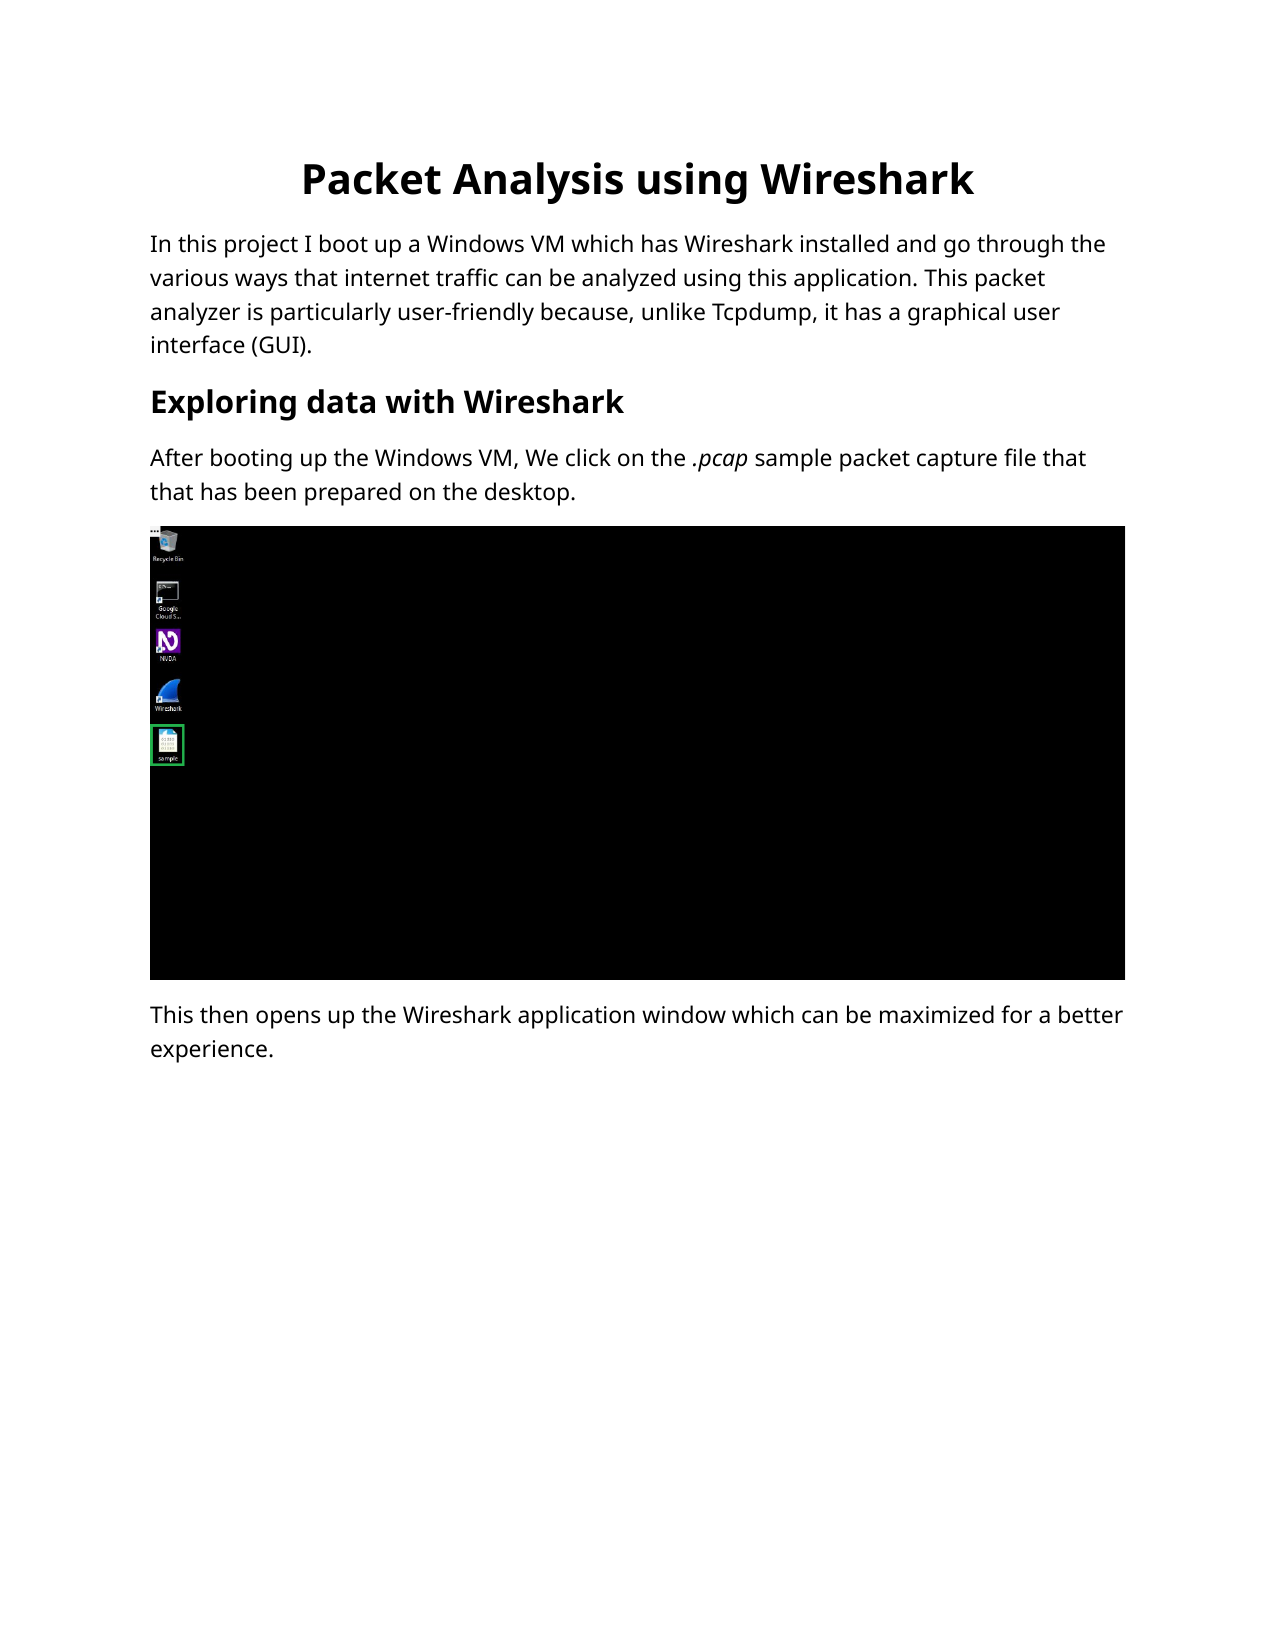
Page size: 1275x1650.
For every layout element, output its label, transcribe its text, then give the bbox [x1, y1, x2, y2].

text Packet Analysis using Wireshark [150, 150, 1125, 207]
text Exploring data with Wireshark [150, 379, 1125, 422]
text In this project I boot up a Windows VM which has Wireshark installed and go through the various ways that internet traffic can be analyzed using this application. This packet analyzer is particularly user-friendly because, unlike Tcpdump, it has a graphical user interface (GUI). [150, 228, 1125, 360]
text This then opens up the Wireshark application window which can be maximized for a better experience. [150, 999, 1125, 1064]
text After booting up the Windows VM, We click on the .pcap sample packet capture file that that has been prepared on the desktop. [150, 442, 1125, 507]
picture [150, 526, 1125, 980]
